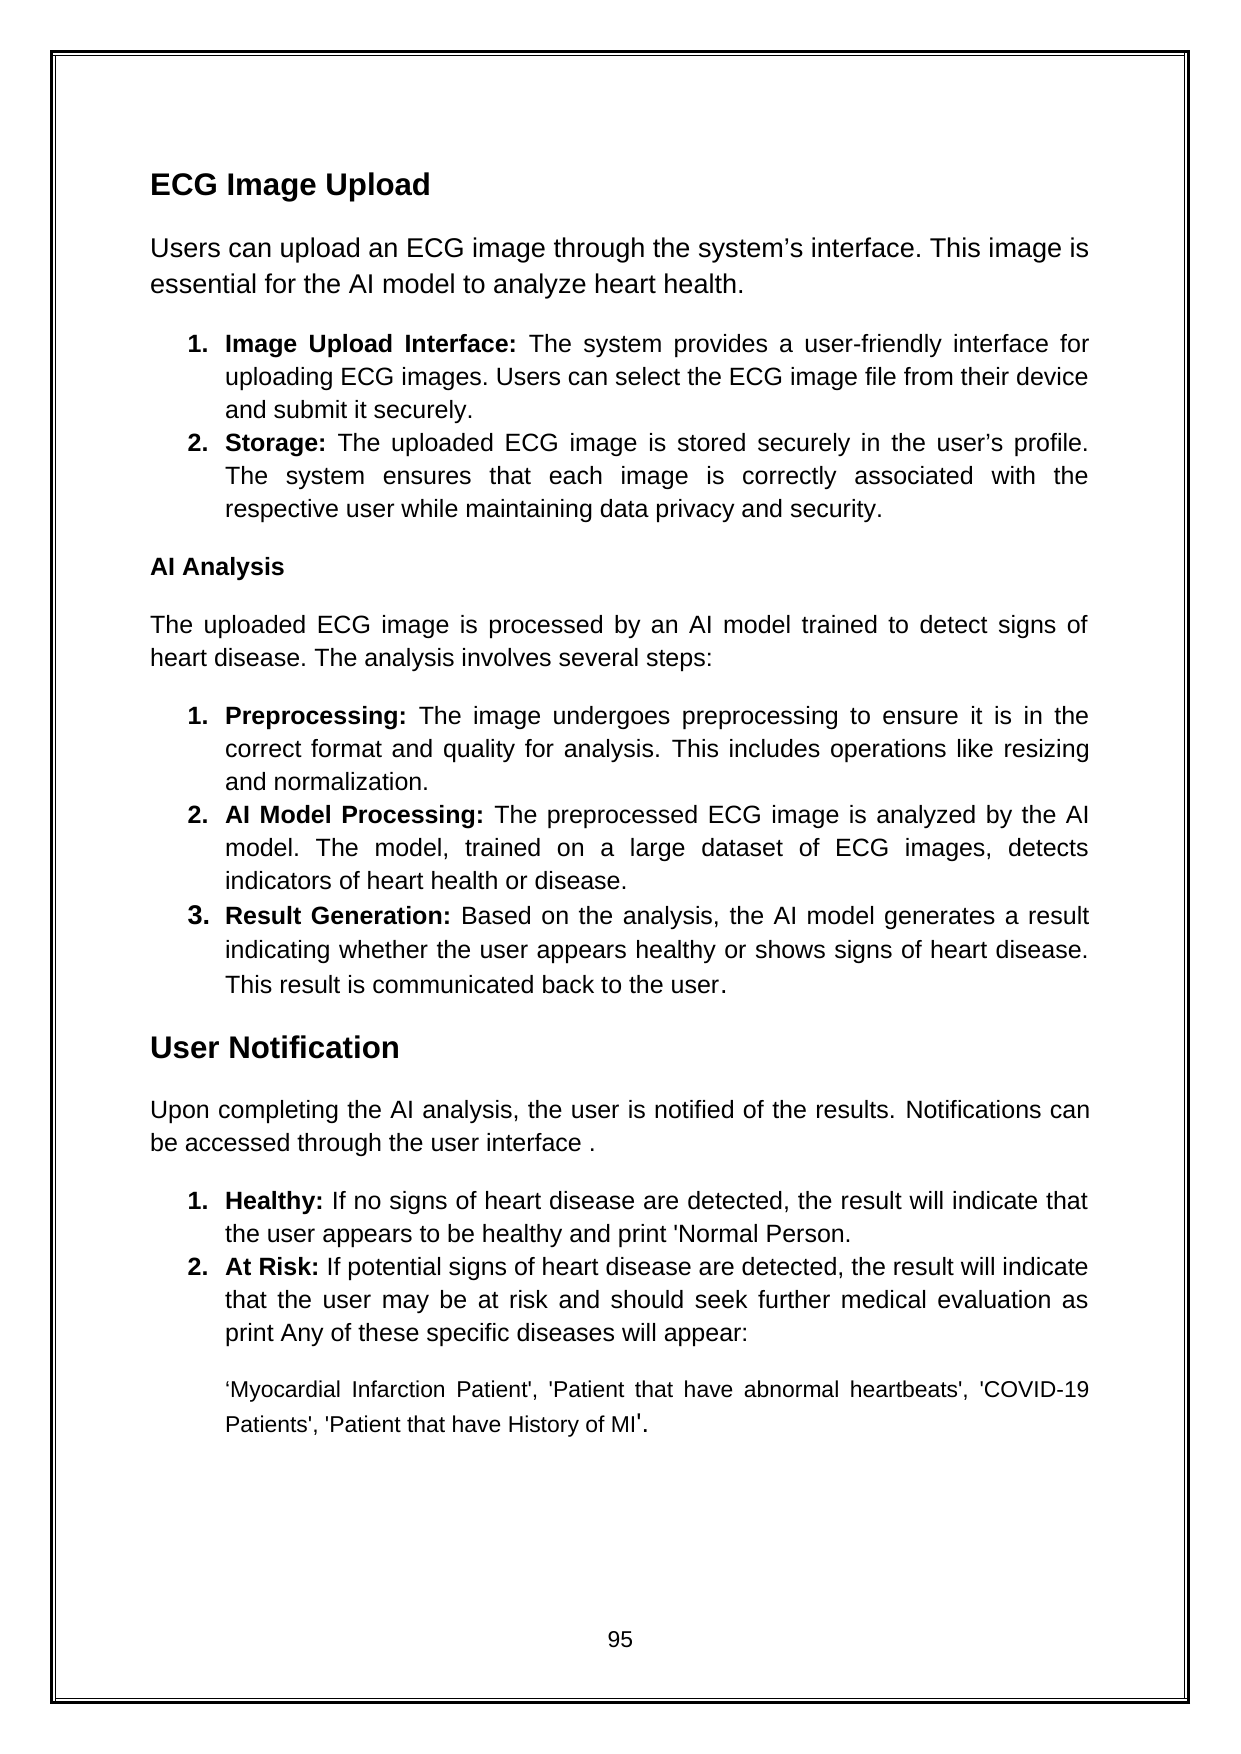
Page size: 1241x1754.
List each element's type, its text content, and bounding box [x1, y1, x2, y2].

text Upon completing the AI analysis, the user is notified of the results. Notifications can be accessed through the user interface . [150, 1095, 1090, 1157]
list Preprocessing: The image undergoes preprocessing to ensure it is in the correct format and quality for analysis. This includes operations like resizing and normalization. [187, 701, 1090, 796]
list Healthy: If no signs of heart disease are detected, the result will indicate that the user appears to be healthy and print 'Normal Person. [187, 1186, 1090, 1248]
list At Risk: If potential signs of heart disease are detected, the result will indicate that the user may be at risk and should seek further medical evaluation as print Any of these specific diseases will appear: [187, 1252, 1090, 1347]
subtitle AI Analysis [150, 552, 1090, 581]
text Users can upload an ECG image through the system’s interface. This image is essential for the AI model to analyze heart health. [150, 232, 1090, 299]
text ‘Myocardial Infarction Patient', 'Patient that have abnormal heartbeats', 'COVID-19 Patients', 'Patient that have History of MI'. [225, 1376, 1090, 1439]
subtitle User Notification [150, 1029, 1090, 1065]
list Image Upload Interface: The system provides a user-friendly interface for uploading ECG images. Users can select the ECG image file from their device and submit it securely. [187, 329, 1090, 423]
subtitle ECG Image Upload [150, 166, 1090, 202]
list Result Generation: Based on the analysis, the AI model generates a result indicating whether the user appears healthy or shows signs of heart disease. This result is communicated back to the user. [187, 899, 1090, 999]
text The uploaded ECG image is processed by an AI model trained to detect signs of heart disease. The analysis involves several steps: [150, 610, 1090, 672]
list AI Model Processing: The preprocessed ECG image is analyzed by the AI model. The model, trained on a large dataset of ECG images, detects indicators of heart health or disease. [187, 800, 1090, 895]
list Storage: The uploaded ECG image is stored securely in the user’s profile. The system ensures that each image is correctly associated with the respective user while maintaining data privacy and security. [187, 428, 1090, 523]
